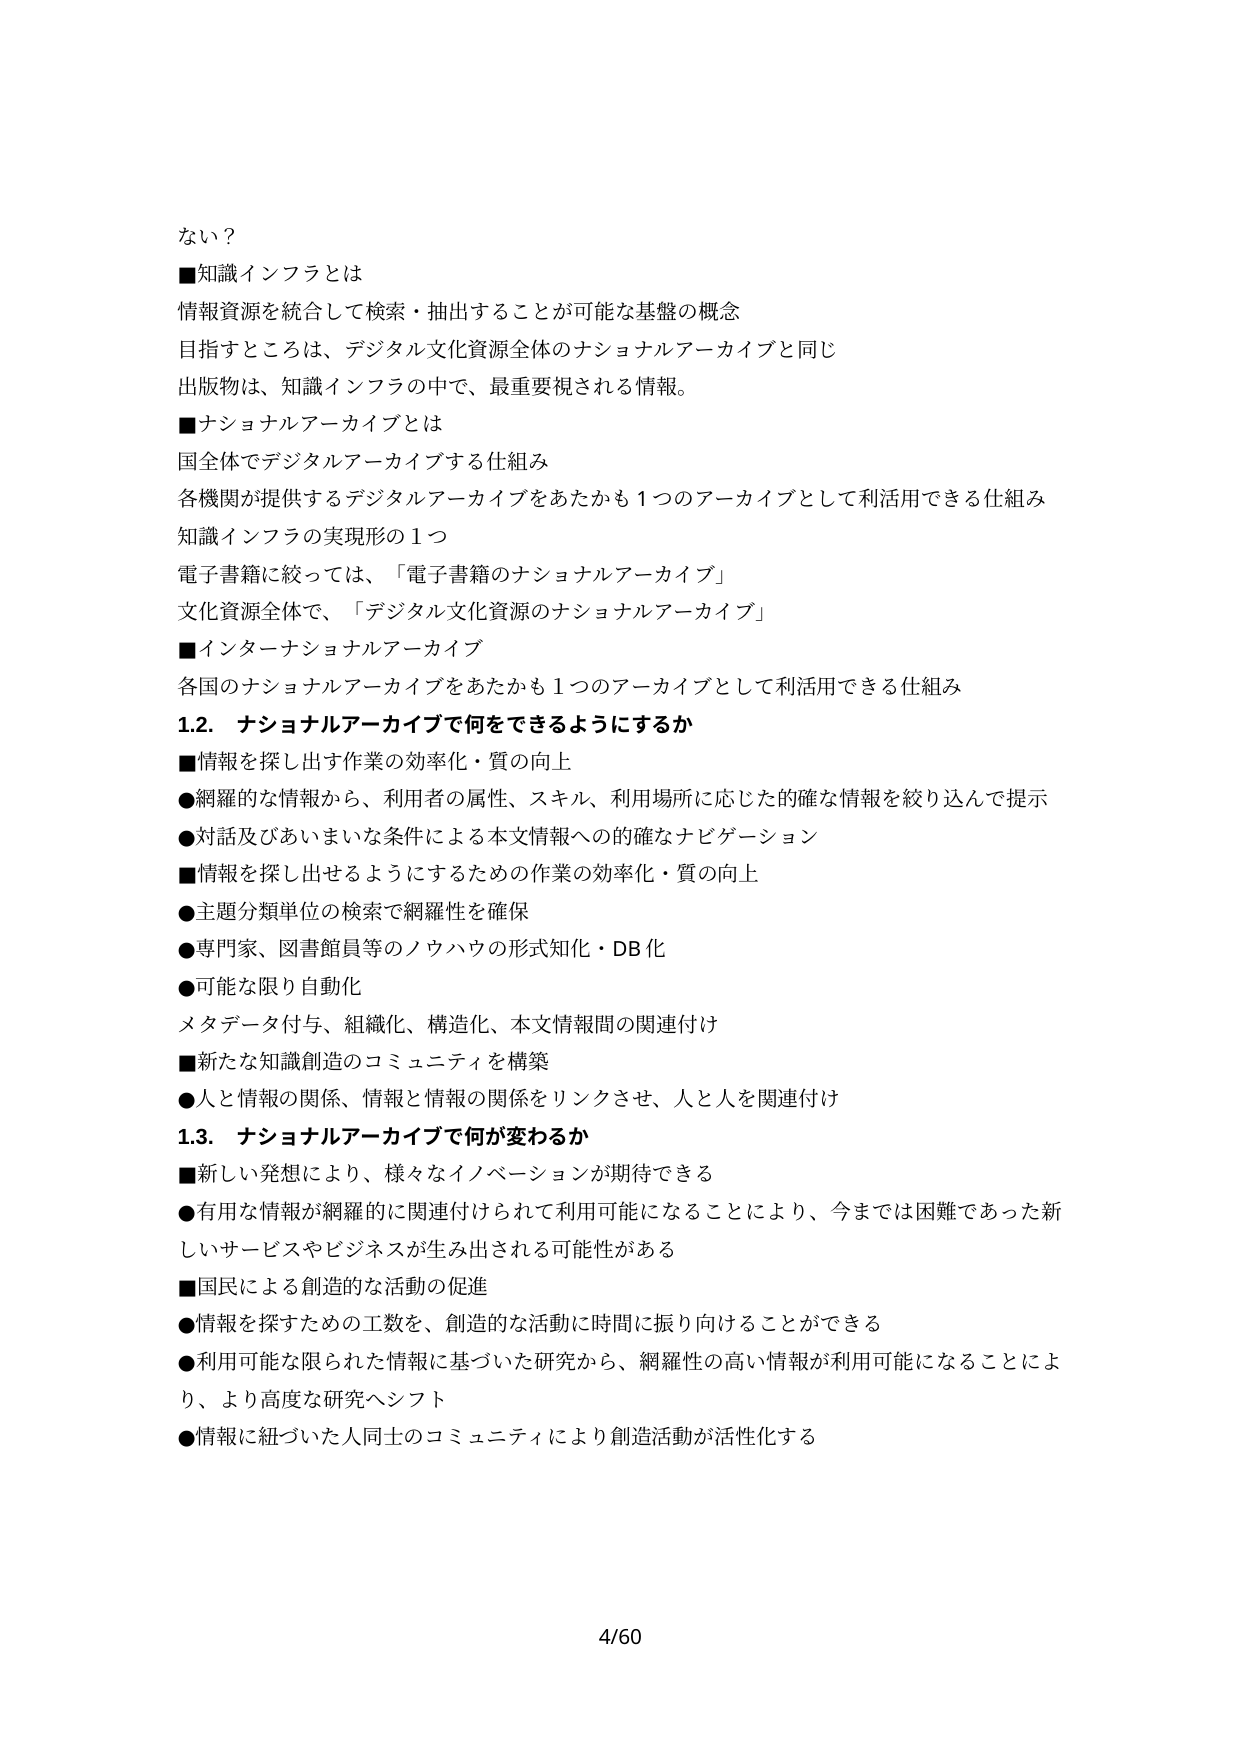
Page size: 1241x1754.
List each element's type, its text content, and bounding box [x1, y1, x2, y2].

text ●利用可能な限られた情報に基づいた研究から、網羅性の高い情報が利用可能になることにより、より高度な研究へシフト [177, 1342, 1063, 1417]
text 出版物は、知識インフラの中で、最重要視される情報。 [177, 367, 1063, 404]
text ●網羅的な情報から、利用者の属性、スキル、利用場所に応じた的確な情報を絞り込んで提示 [177, 779, 1063, 817]
text メタデータ付与、組織化、構造化、本文情報間の関連付け [177, 1004, 1063, 1042]
text ■情報を探し出す作業の効率化・質の向上 [177, 742, 1063, 779]
text ●対話及びあいまいな条件による本文情報への的確なナビゲーション [177, 817, 1063, 854]
text 各機関が提供するデジタルアーカイブをあたかも1つのアーカイブとして利活用できる仕組み [177, 479, 1063, 517]
text ●情報に紐づいた人同士のコミュニティにより創造活動が活性化する [177, 1417, 1063, 1454]
text ■新しい発想により、様々なイノベーションが期待できる [177, 1154, 1063, 1192]
text ●情報を探すための工数を、創造的な活動に時間に振り向けることができる [177, 1304, 1063, 1342]
text ■インターナショナルアーカイブ [177, 629, 1063, 667]
text 国全体でデジタルアーカイブする仕組み [177, 442, 1063, 479]
text ■知識インフラとは [177, 254, 1063, 292]
text ■情報を探し出せるようにするための作業の効率化・質の向上 [177, 854, 1063, 892]
text 文化資源全体で、「デジタル文化資源のナショナルアーカイブ」 [177, 592, 1063, 629]
subtitle ナショナルアーカイブで何が変わるか [177, 1117, 1063, 1154]
text ●主題分類単位の検索で網羅性を確保 [177, 892, 1063, 929]
text ●人と情報の関係、情報と情報の関係をリンクさせ、人と人を関連付け [177, 1079, 1063, 1117]
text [177, 217, 1063, 254]
text ●可能な限り自動化 [177, 967, 1063, 1004]
text 情報資源を統合して検索・抽出することが可能な基盤の概念 [177, 292, 1063, 329]
subtitle ナショナルアーカイブで何をできるようにするか [177, 704, 1063, 742]
text 目指すところは、デジタル文化資源全体のナショナルアーカイブと同じ [177, 329, 1063, 367]
text ●専門家、図書館員等のノウハウの形式知化・DB化 [177, 929, 1063, 967]
text ■新たな知識創造のコミュニティを構築 [177, 1042, 1063, 1079]
text 電子書籍に絞っては、「電子書籍のナショナルアーカイブ」 [177, 554, 1063, 592]
text ■ナショナルアーカイブとは [177, 404, 1063, 442]
text 各国のナショナルアーカイブをあたかも１つのアーカイブとして利活用できる仕組み [177, 667, 1063, 704]
text ■国民による創造的な活動の促進 [177, 1267, 1063, 1304]
text 知識インフラの実現形の１つ [177, 517, 1063, 554]
text ●有用な情報が網羅的に関連付けられて利用可能になることにより、今までは困難であった新しいサービスやビジネスが生み出される可能性がある [177, 1192, 1063, 1267]
